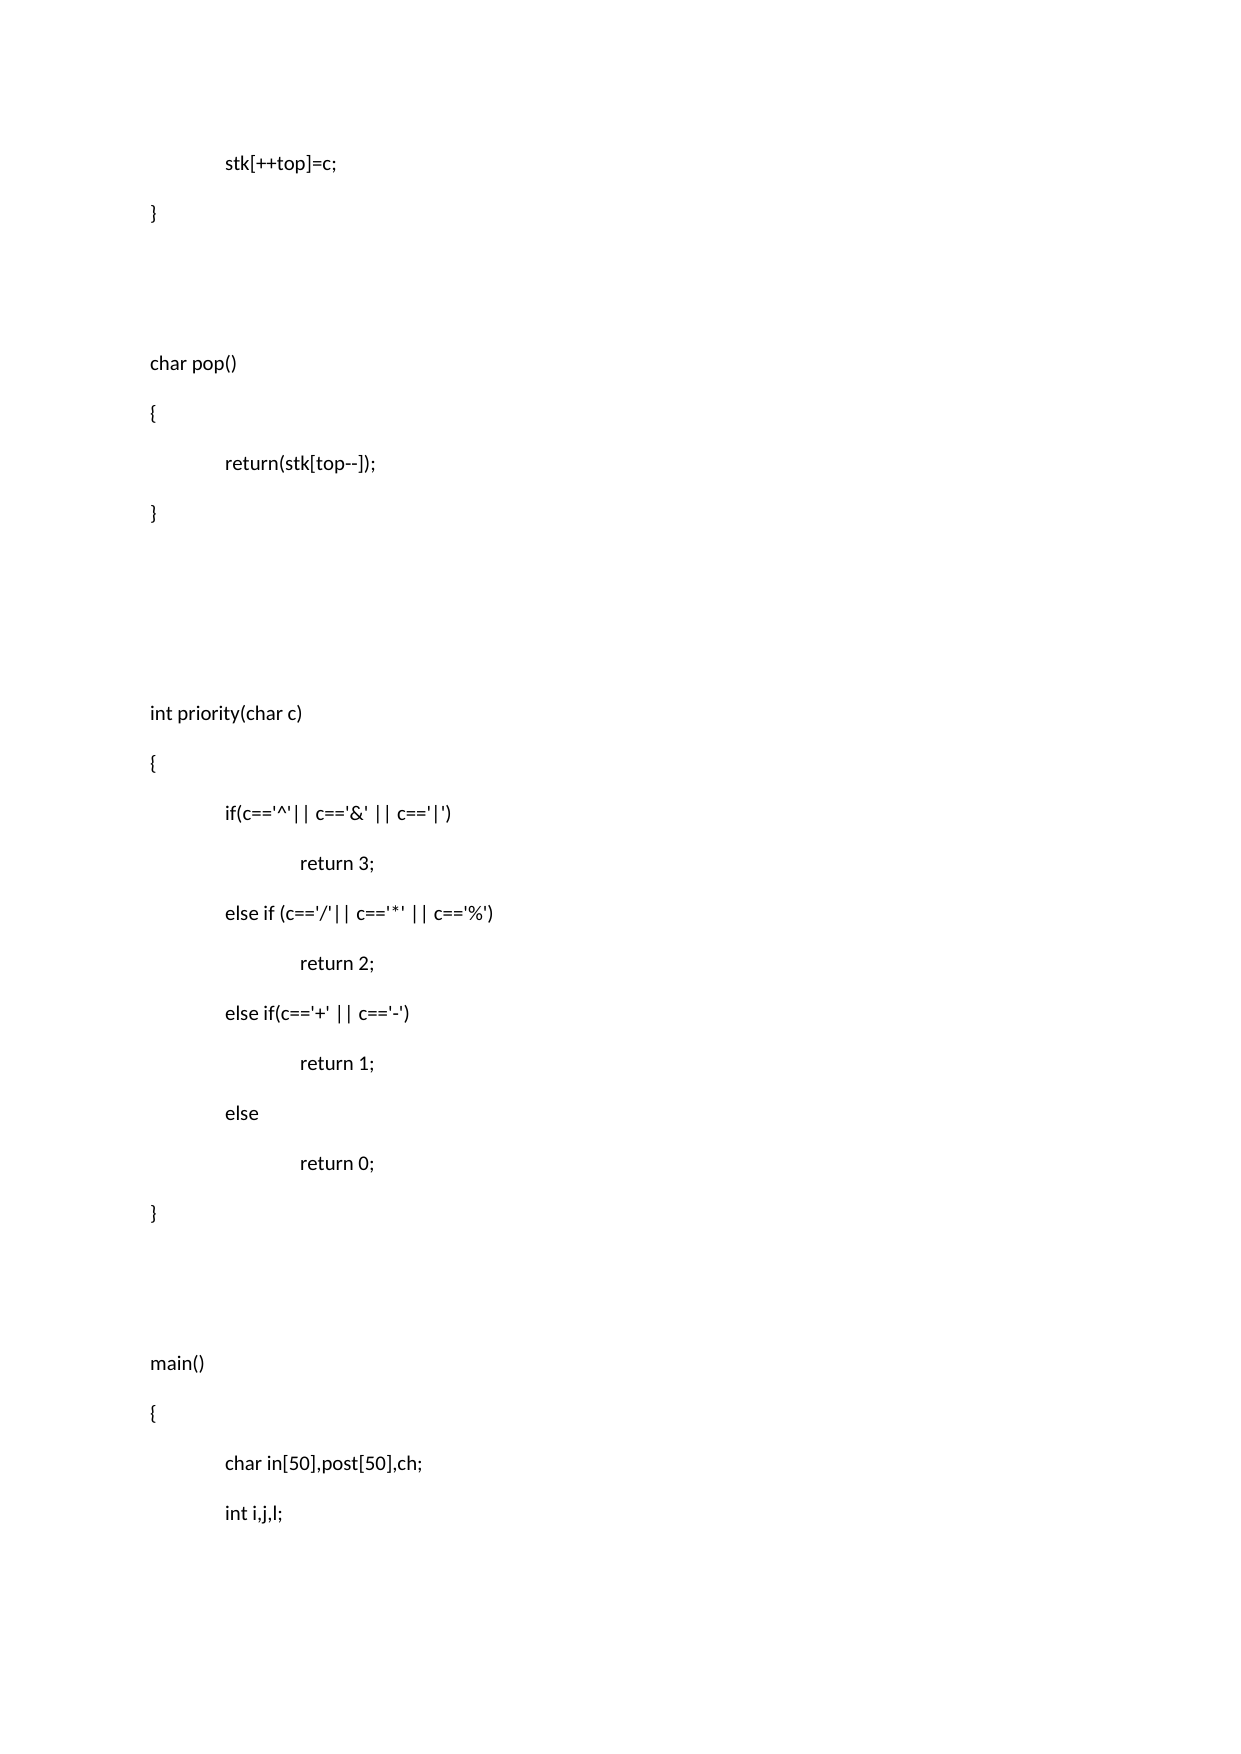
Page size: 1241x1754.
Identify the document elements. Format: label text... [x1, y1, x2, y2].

text int priority(char c) [150, 700, 1090, 725]
text return 2; [150, 950, 1090, 975]
text stk[++top]=c; [150, 150, 1090, 175]
text else if (c=='/'|| c=='*' || c=='%') [150, 900, 1090, 925]
text char in[50],post[50],ch; [150, 1450, 1090, 1475]
text } [150, 500, 1090, 525]
text return 1; [150, 1050, 1090, 1075]
text } [150, 200, 1090, 225]
text { [150, 750, 1090, 775]
text if(c=='^'|| c=='&' || c=='|') [150, 800, 1090, 825]
text main() [150, 1350, 1090, 1375]
text return 3; [150, 850, 1090, 875]
text int i,j,l; [150, 1500, 1090, 1525]
text { [150, 1400, 1090, 1425]
text } [150, 1200, 1090, 1225]
text { [150, 400, 1090, 425]
text else [150, 1100, 1090, 1125]
text return 0; [150, 1150, 1090, 1175]
text char pop() [150, 350, 1090, 375]
text else if(c=='+' || c=='-') [150, 1000, 1090, 1025]
text return(stk[top--]); [150, 450, 1090, 475]
